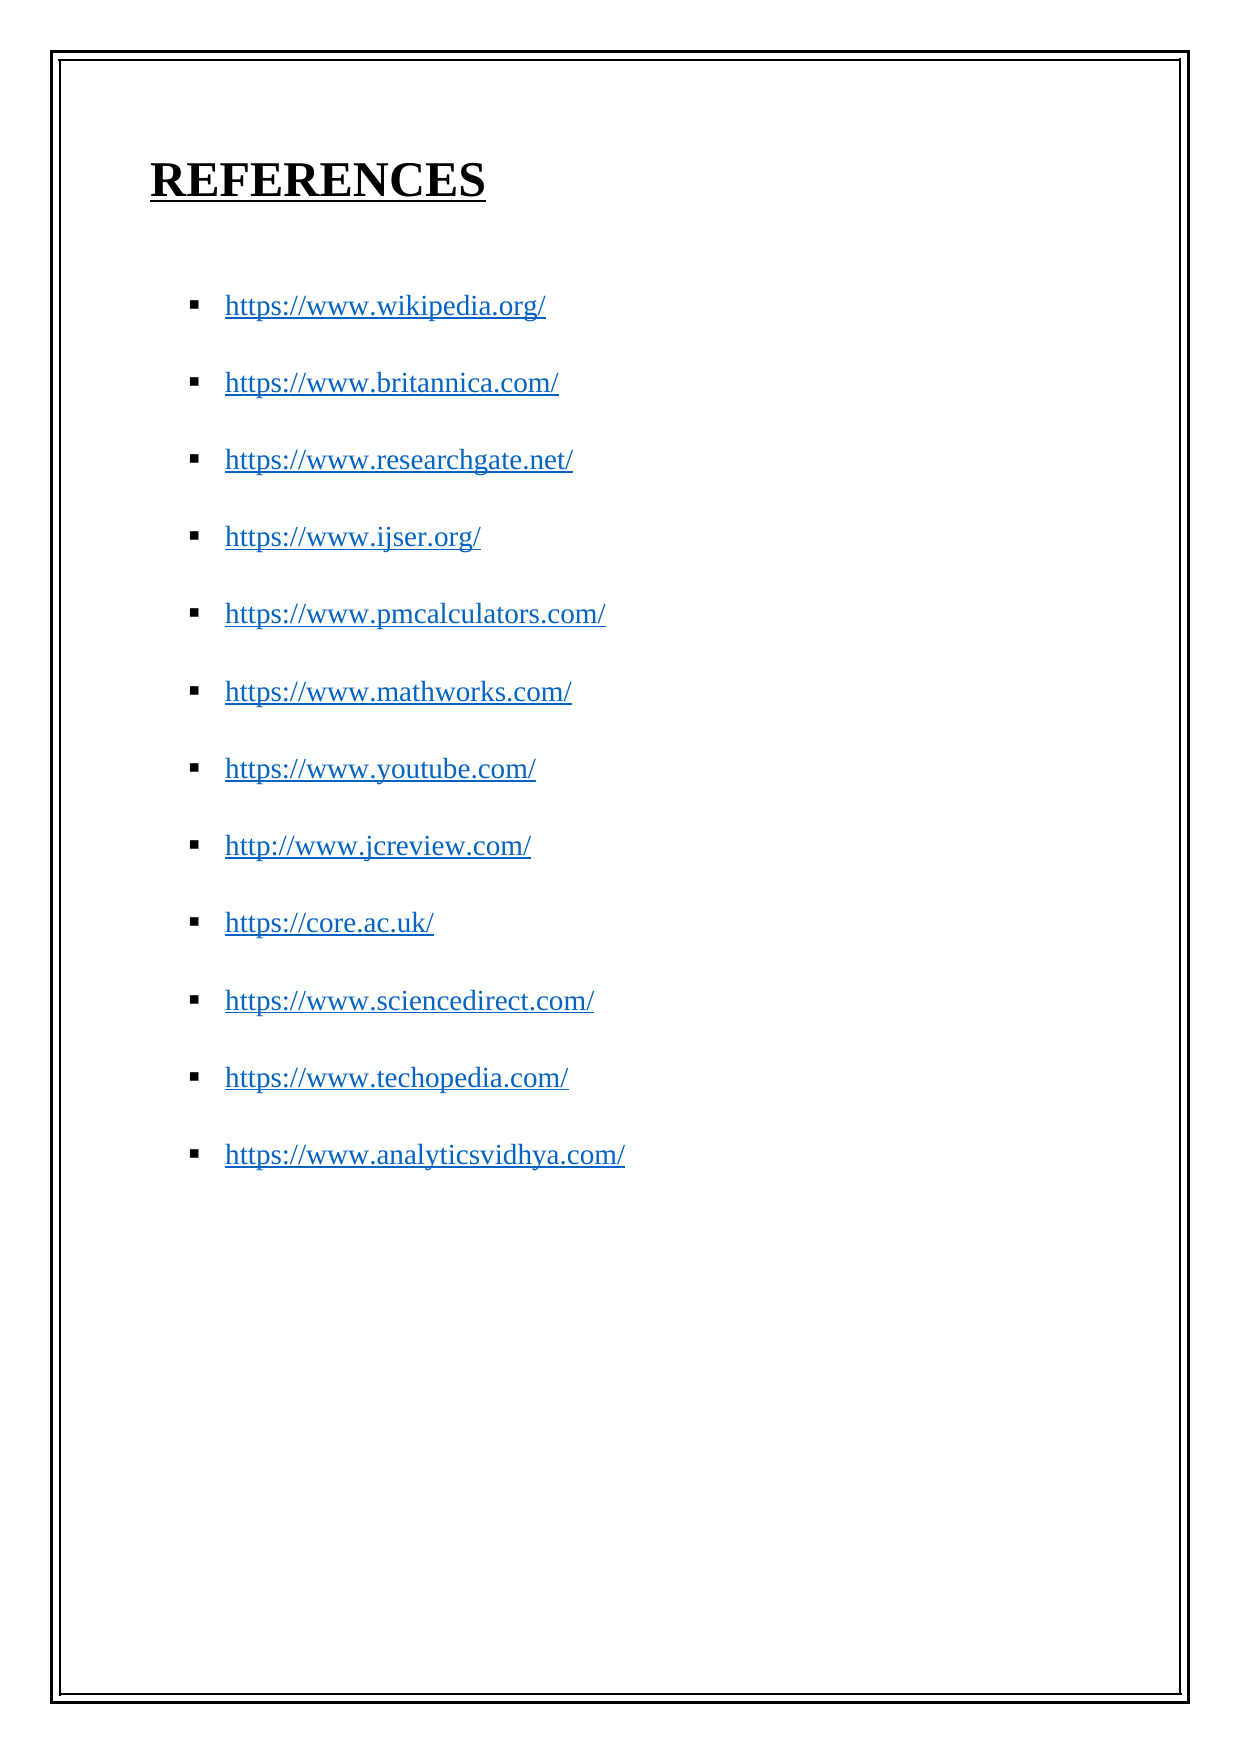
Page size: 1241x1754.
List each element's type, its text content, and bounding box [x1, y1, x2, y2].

list https://www.researchgate.net/ [187, 442, 1090, 476]
list https://www.sciencedirect.com/ [187, 983, 1090, 1016]
list https://www.pmcalculators.com/ [187, 597, 1090, 630]
list https://www.analyticsvidhya.com/ [187, 1137, 1090, 1171]
list https://www.britannica.com/ [187, 365, 1090, 399]
list https://www.ijser.org/ [187, 519, 1090, 553]
text REFERENCES [150, 150, 1090, 207]
list https://www.techopedia.com/ [187, 1060, 1090, 1093]
list https://www.wikipedia.org/ [187, 288, 1090, 322]
list https://www.youtube.com/ [187, 751, 1090, 785]
list https://core.ac.uk/ [187, 905, 1090, 939]
list https://www.mathworks.com/ [187, 674, 1090, 707]
list http://www.jcreview.com/ [187, 828, 1090, 862]
